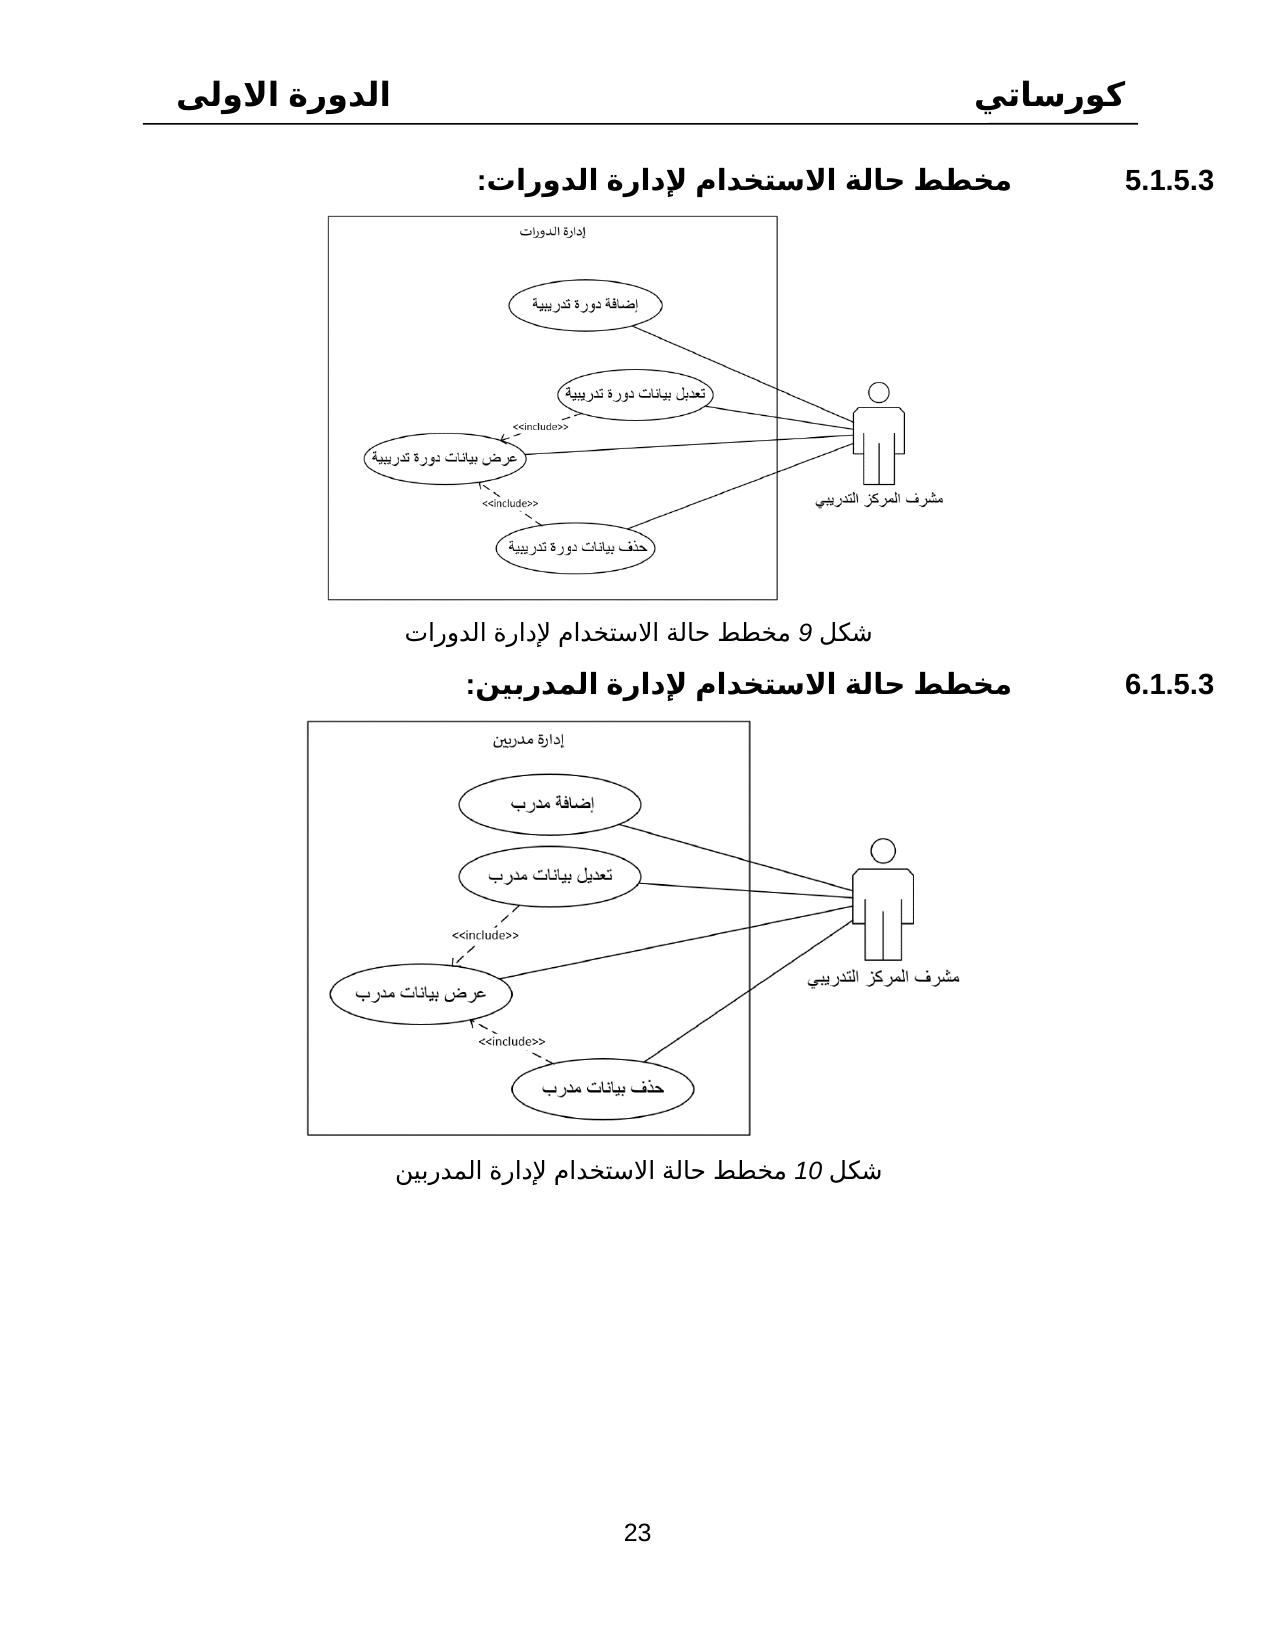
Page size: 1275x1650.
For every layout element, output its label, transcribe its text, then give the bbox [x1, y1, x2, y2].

picture [305, 717, 970, 1142]
text شكل مخطط حالة الاستخدام لإدارة الدورات [150, 618, 1125, 647]
subtitle مخطط حالة الاستخدام لإدارة الدورات: [150, 162, 1125, 196]
picture [324, 212, 951, 604]
text شكل مخطط حالة الاستخدام لإدارة المدربين [150, 1156, 1125, 1184]
subtitle مخطط حالة الاستخدام لإدارة المدربين: [150, 667, 1125, 701]
